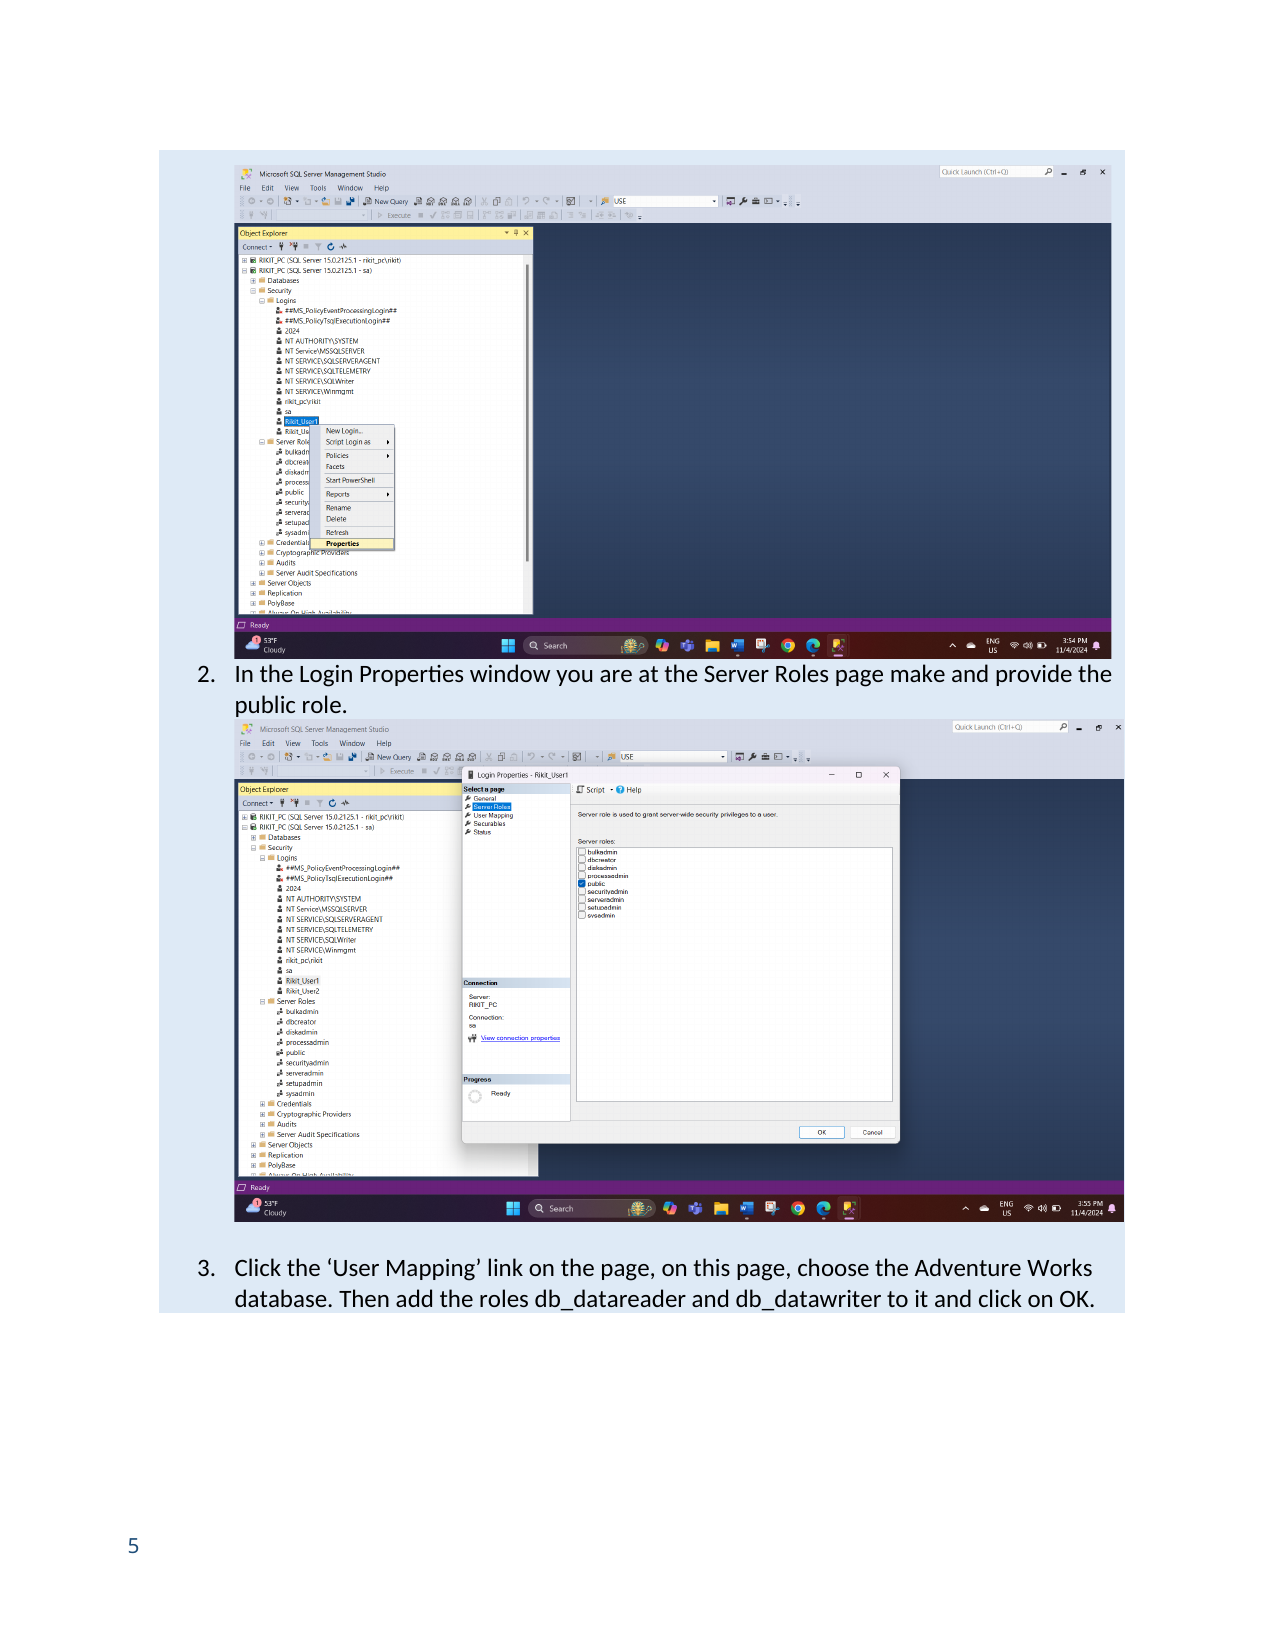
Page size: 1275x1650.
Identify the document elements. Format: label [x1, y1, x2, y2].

picture [234, 165, 1112, 659]
picture [234, 719, 1124, 1222]
table_header [159, 150, 1124, 1313]
